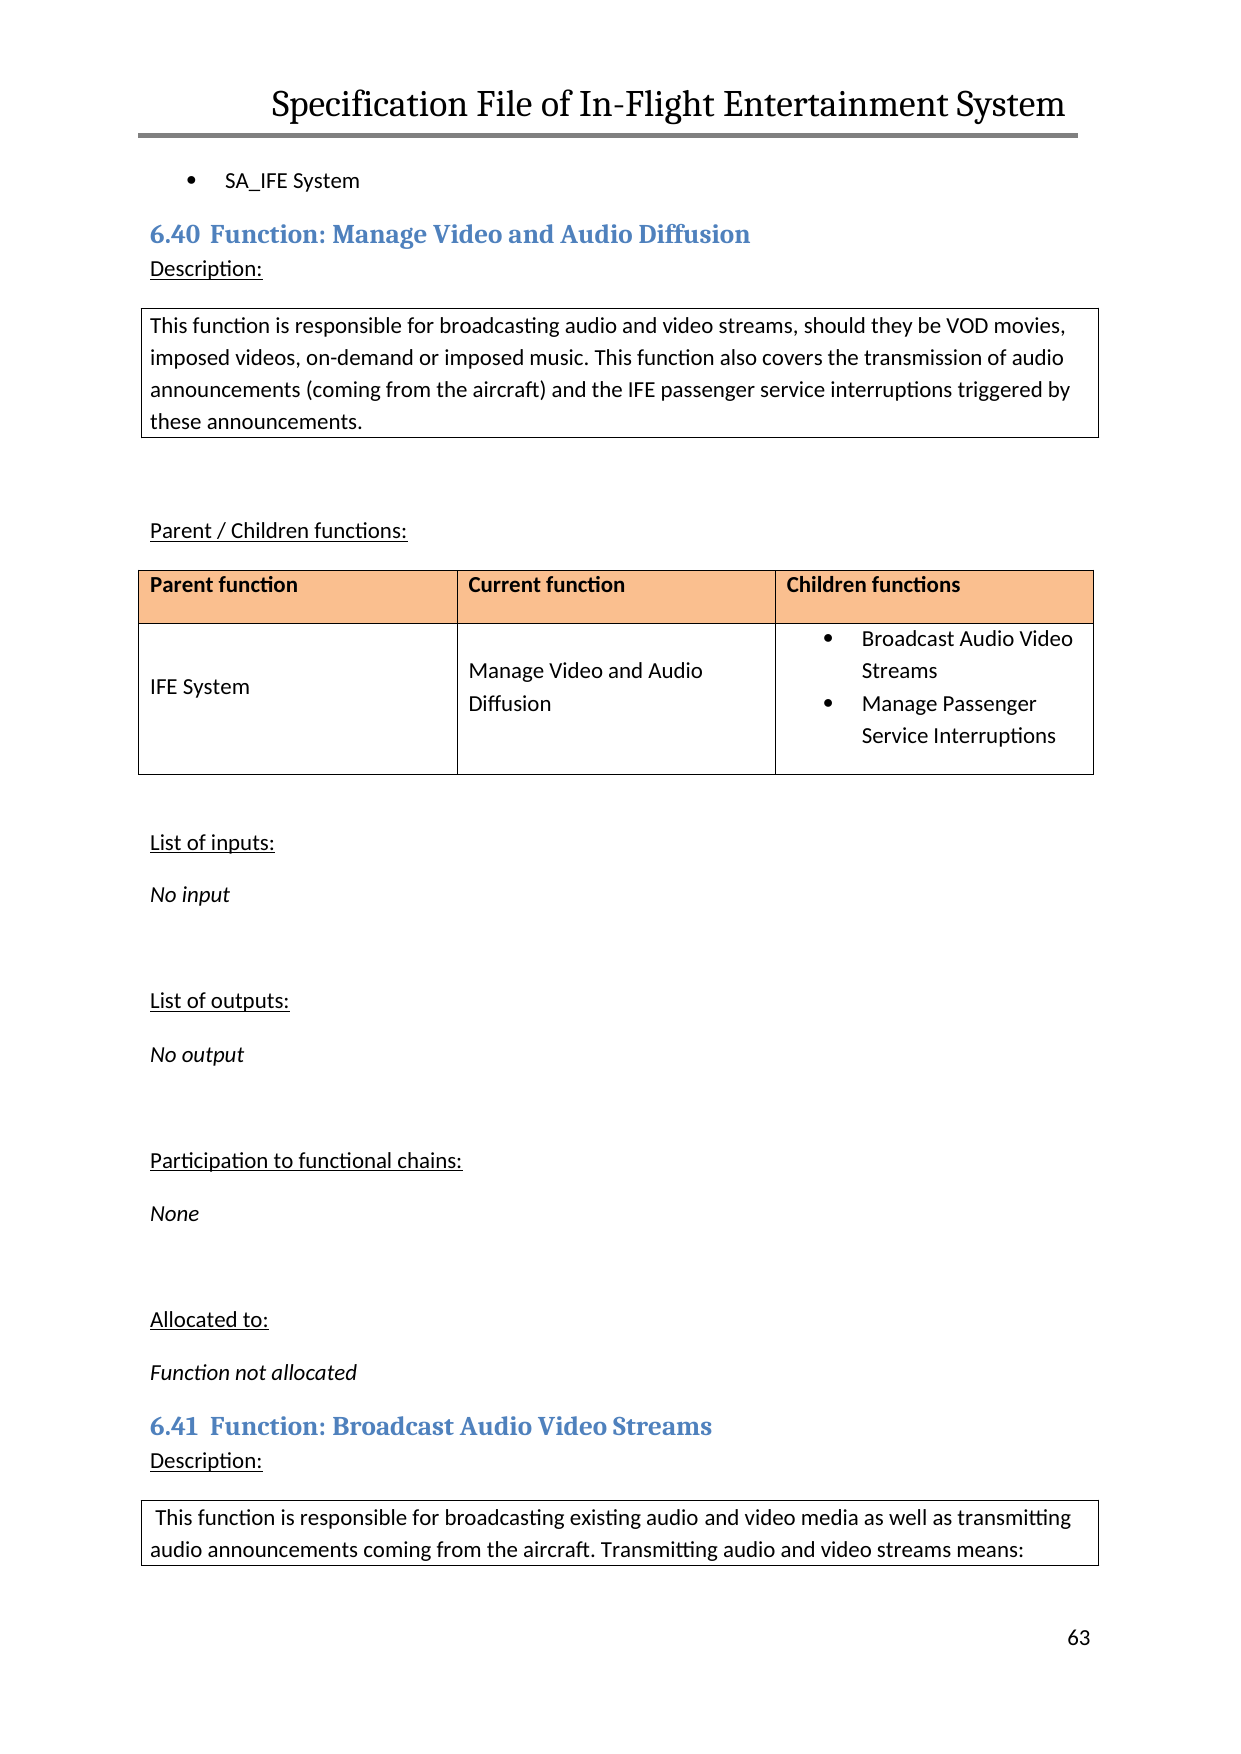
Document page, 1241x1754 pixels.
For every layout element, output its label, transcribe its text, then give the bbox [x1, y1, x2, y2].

text No output [150, 1040, 1090, 1068]
table_header Current function [458, 571, 775, 623]
text List of inputs: [150, 828, 1090, 856]
text Function not allocated [150, 1358, 1090, 1386]
table_cell IFE System [139, 624, 457, 773]
text Allocated to: [150, 1305, 1090, 1333]
text Parent / Children functions: [150, 516, 1090, 544]
text This function is responsible for broadcasting existing audio and video media as well as transmitting audio announcements coming from the aircraft. Transmitting audio and video streams means: [142, 1501, 1098, 1565]
text None [150, 1199, 1090, 1227]
text List of outputs: [150, 987, 1090, 1015]
text Participation to functional chains: [150, 1146, 1090, 1174]
text This function is responsible for broadcasting audio and video streams, should they be VOD movies, imposed videos, on-demand or imposed music. This function also covers the transmission of audio announcements (coming from the aircraft) and the IFE passenger service interruptions triggered by these announcements. [142, 309, 1098, 437]
text No input [150, 881, 1090, 909]
subtitle Function: Manage Video and Audio Diffusion [150, 219, 1090, 250]
table_cell Broadcast Audio Video Streams Manage Passenger Service Interruptions [776, 624, 1093, 773]
table_header Children functions [776, 571, 1093, 623]
text Description: [150, 254, 1090, 283]
subtitle Function: Broadcast Audio Video Streams [150, 1411, 1090, 1442]
table_header Parent function [139, 571, 457, 623]
list SA_IFE System [187, 166, 1090, 194]
table_cell Manage Video and Audio Diffusion [458, 624, 775, 773]
text Description: [150, 1447, 1090, 1474]
